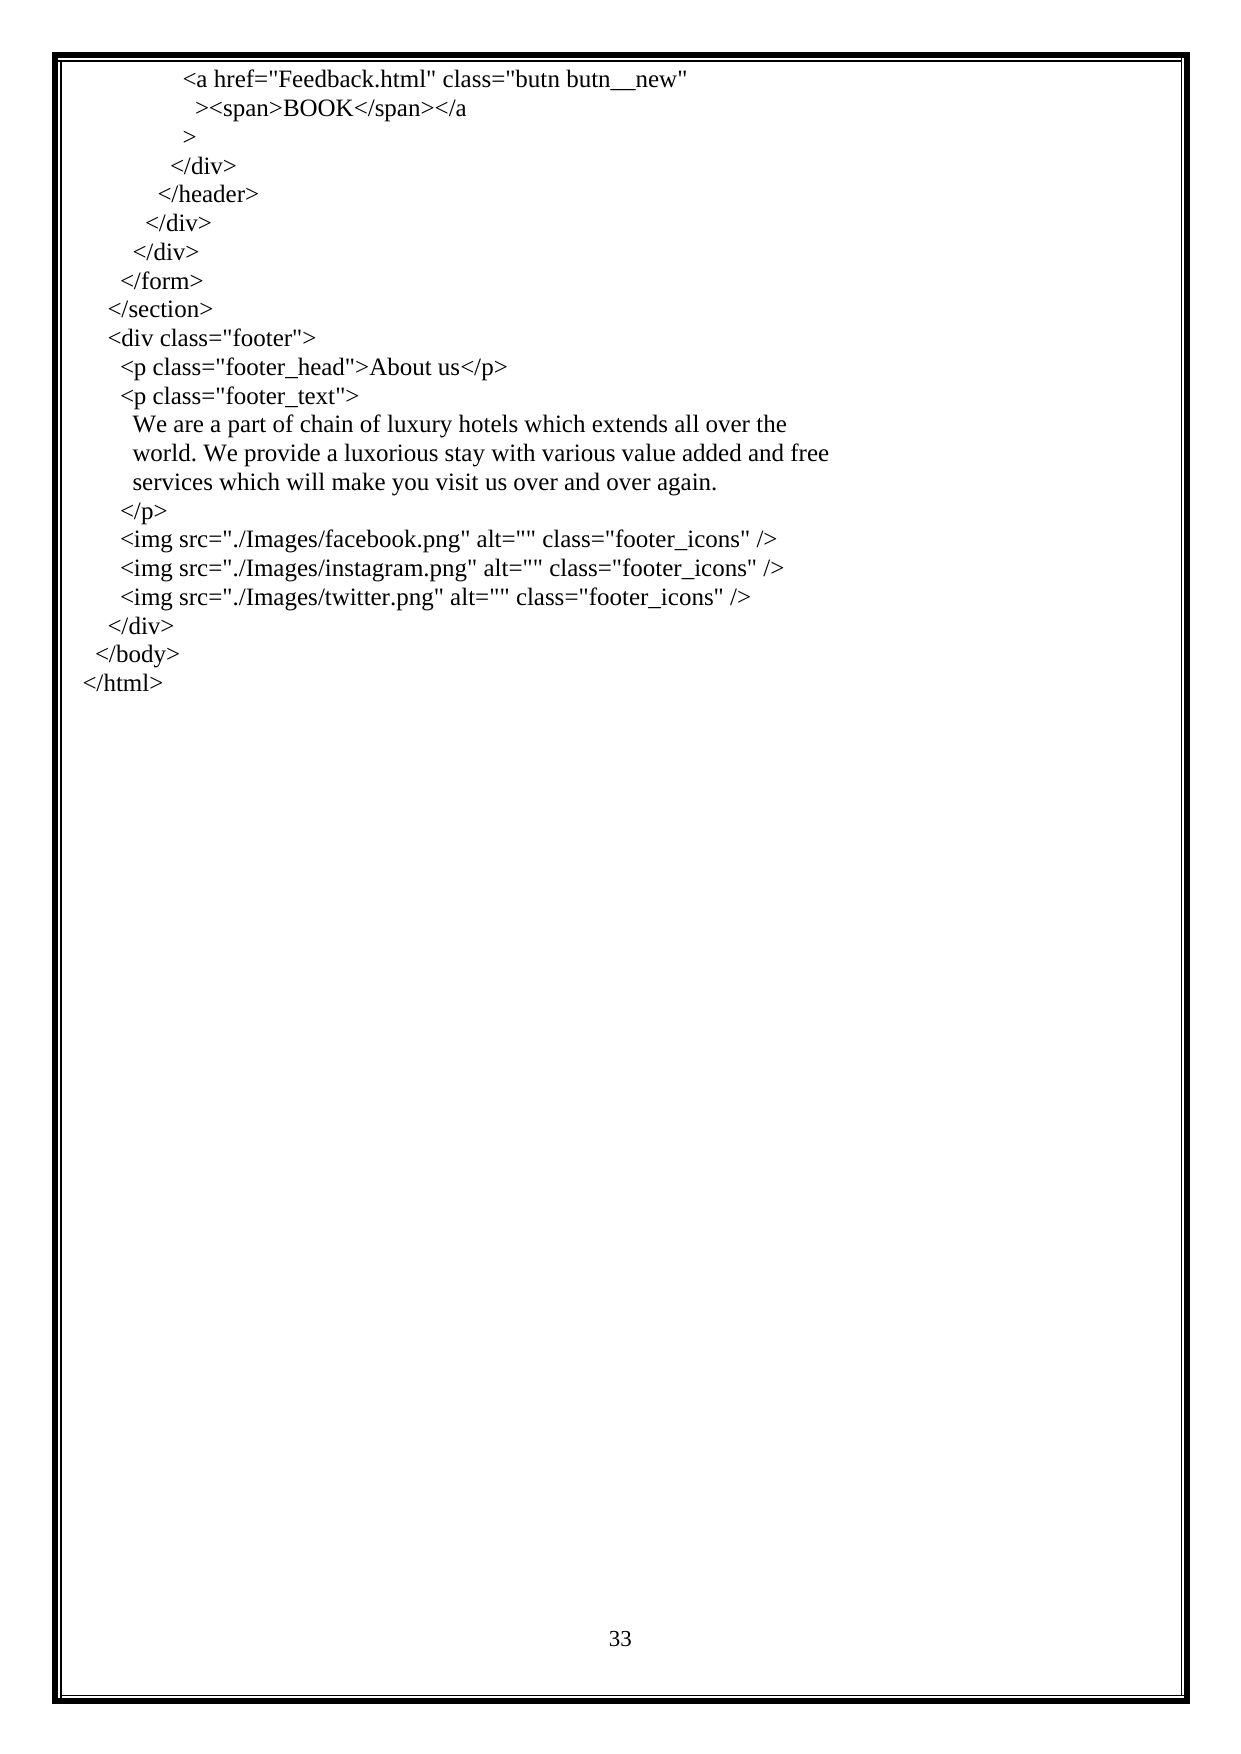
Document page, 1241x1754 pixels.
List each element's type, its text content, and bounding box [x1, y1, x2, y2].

text </html> [82, 668, 1160, 697]
text > [82, 122, 1160, 151]
text </div> [82, 611, 1160, 639]
text <img src="./Images/instagram.png" alt="" class="footer_icons" /> [82, 553, 1160, 582]
text <p class="footer_head">About us</p> [82, 352, 1160, 381]
text </div> [82, 151, 1160, 179]
text world. We provide a luxorious stay with various value added and free [82, 438, 1160, 467]
text </div> [82, 237, 1160, 266]
text </header> [82, 179, 1160, 208]
text </section> [82, 294, 1160, 323]
text We are a part of chain of luxury hotels which extends all over the [82, 409, 1160, 438]
text </div> [82, 208, 1160, 237]
text <img src="./Images/facebook.png" alt="" class="footer_icons" /> [82, 524, 1160, 553]
text <a href="Feedback.html" class="butn butn__new" [82, 64, 1160, 93]
text services which will make you visit us over and over again. [82, 467, 1160, 496]
text <img src="./Images/twitter.png" alt="" class="footer_icons" /> [82, 582, 1160, 611]
text </body> [82, 639, 1160, 668]
text <div class="footer"> [82, 323, 1160, 352]
text </form> [82, 266, 1160, 294]
text ><span>BOOK</span></a [82, 93, 1160, 122]
text <p class="footer_text"> [82, 381, 1160, 409]
text </p> [82, 496, 1160, 524]
